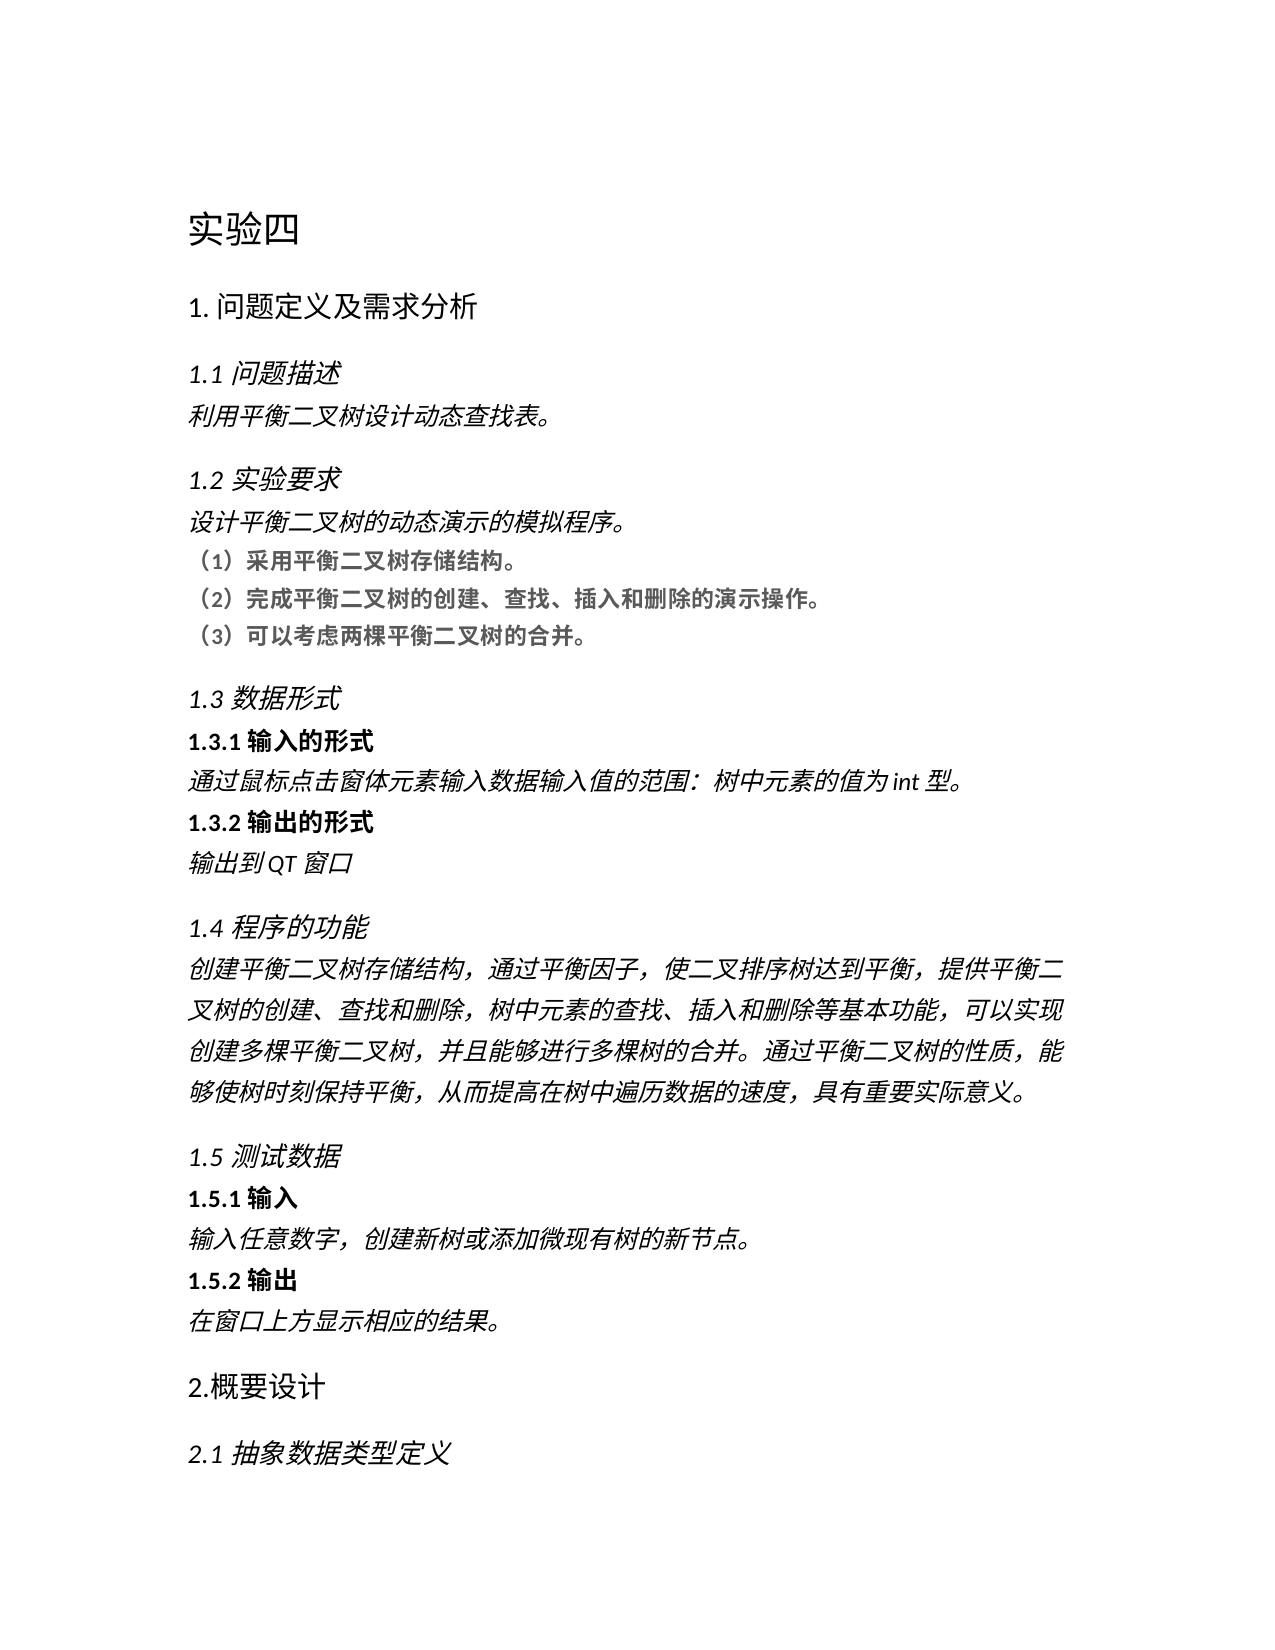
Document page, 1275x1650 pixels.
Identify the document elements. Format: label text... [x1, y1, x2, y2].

subtitle 1.3.2 输出的形式 [187, 803, 1087, 839]
subtitle 输出到QT窗口 [187, 844, 1087, 880]
subtitle 1. 问题定义及需求分析 [187, 283, 1087, 326]
subtitle 设计平衡二叉树的动态演示的模拟程序。 [187, 502, 1087, 538]
subtitle （2）完成平衡二叉树的创建、查找、插入和删除的演示操作。 [187, 581, 1087, 614]
subtitle 实验四 [187, 200, 1087, 254]
subtitle 在窗口上方显示相应的结果。 [187, 1302, 1087, 1338]
subtitle 1.4 程序的功能 [187, 906, 1087, 945]
subtitle 1.5.2 输出 [187, 1261, 1087, 1297]
subtitle 1.5.1 输入 [187, 1179, 1087, 1215]
subtitle 通过鼠标点击窗体元素输入数据输入值的范围：树中元素的值为int型。 [187, 762, 1087, 798]
subtitle 1.5 测试数据 [187, 1134, 1087, 1174]
subtitle 2.概要设计 [187, 1363, 1087, 1406]
subtitle 2.1 抽象数据类型定义 [187, 1432, 1087, 1471]
subtitle 输入任意数字，创建新树或添加微现有树的新节点。 [187, 1220, 1087, 1256]
subtitle （1）采用平衡二叉树存储结构。 [187, 543, 1087, 576]
subtitle 利用平衡二叉树设计动态查找表。 [187, 396, 1087, 432]
subtitle 创建平衡二叉树存储结构，通过平衡因子，使二叉排序树达到平衡，提供平衡二叉树的创建、查找和删除，树中元素的查找、插入和删除等基本功能，可以实现创建多棵平衡二叉树，并且能够进行多棵树的合并。通过平衡二叉树的性质，能够使树时刻保持平衡，从而提高在树中遍历数据的速度，具有重要实际意义。 [187, 950, 1087, 1109]
subtitle 1.3 数据形式 [187, 677, 1087, 716]
subtitle 1.3.1 输入的形式 [187, 721, 1087, 757]
subtitle 1.1 问题描述 [187, 352, 1087, 391]
subtitle 1.2 实验要求 [187, 458, 1087, 497]
subtitle （3）可以考虑两棵平衡二叉树的合并。 [187, 618, 1087, 651]
